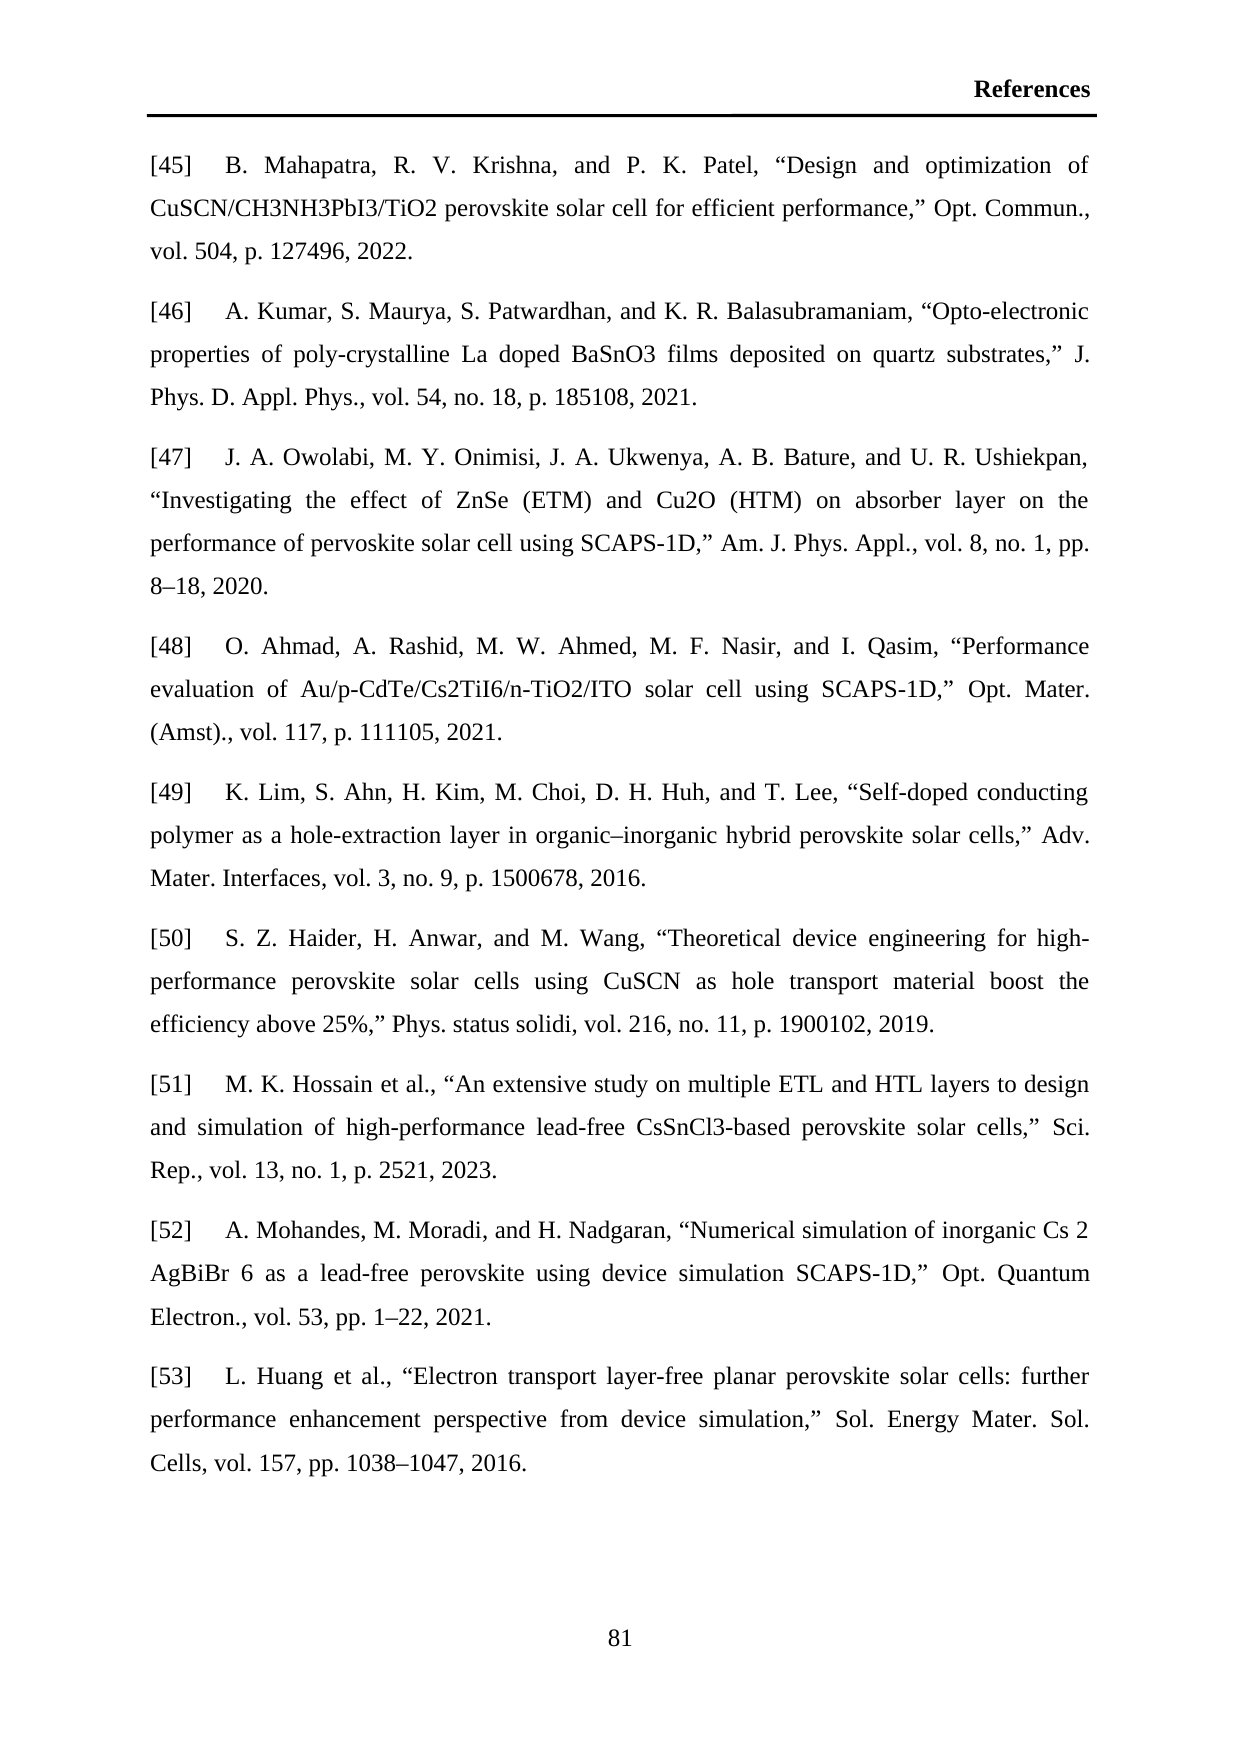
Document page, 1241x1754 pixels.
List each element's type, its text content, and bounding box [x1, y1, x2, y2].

text [52] A. Mohandes, M. Moradi, and H. Nadgaran, “Numerical simulation of inorganic Cs 2 AgBiBr 6 as a lead-free perovskite using device simulation SCAPS-1D,” Opt. Quantum Electron., vol. 53, pp. 1–22, 2021. [150, 1215, 1090, 1330]
text [47] J. A. Owolabi, M. Y. Onimisi, J. A. Ukwenya, A. B. Bature, and U. R. Ushiekpan, “Investigating the effect of ZnSe (ETM) and Cu2O (HTM) on absorber layer on the performance of pervoskite solar cell using SCAPS-1D,” Am. J. Phys. Appl., vol. 8, no. 1, pp. 8–18, 2020. [150, 442, 1090, 600]
text [53] L. Huang et al., “Electron transport layer-free planar perovskite solar cells: further performance enhancement perspective from device simulation,” Sol. Energy Mater. Sol. Cells, vol. 157, pp. 1038–1047, 2016. [150, 1361, 1090, 1476]
text [46] A. Kumar, S. Maurya, S. Patwardhan, and K. R. Balasubramaniam, “Opto-electronic properties of poly-crystalline La doped BaSnO3 films deposited on quartz substrates,” J. Phys. D. Appl. Phys., vol. 54, no. 18, p. 185108, 2021. [150, 296, 1090, 411]
text [49] K. Lim, S. Ahn, H. Kim, M. Choi, D. H. Huh, and T. Lee, “Self‐doped conducting polymer as a hole‐extraction layer in organic–inorganic hybrid perovskite solar cells,” Adv. Mater. Interfaces, vol. 3, no. 9, p. 1500678, 2016. [150, 777, 1090, 892]
text [48] O. Ahmad, A. Rashid, M. W. Ahmed, M. F. Nasir, and I. Qasim, “Performance evaluation of Au/p-CdTe/Cs2TiI6/n-TiO2/ITO solar cell using SCAPS-1D,” Opt. Mater. (Amst)., vol. 117, p. 111105, 2021. [150, 631, 1090, 746]
text [50] S. Z. Haider, H. Anwar, and M. Wang, “Theoretical device engineering for high‐performance perovskite solar cells using CuSCN as hole transport material boost the efficiency above 25%,” Phys. status solidi, vol. 216, no. 11, p. 1900102, 2019. [150, 923, 1090, 1038]
text [51] M. K. Hossain et al., “An extensive study on multiple ETL and HTL layers to design and simulation of high-performance lead-free CsSnCl3-based perovskite solar cells,” Sci. Rep., vol. 13, no. 1, p. 2521, 2023. [150, 1069, 1090, 1184]
text [45] B. Mahapatra, R. V. Krishna, and P. K. Patel, “Design and optimization of CuSCN/CH3NH3PbI3/TiO2 perovskite solar cell for efficient performance,” Opt. Commun., vol. 504, p. 127496, 2022. [150, 150, 1090, 265]
